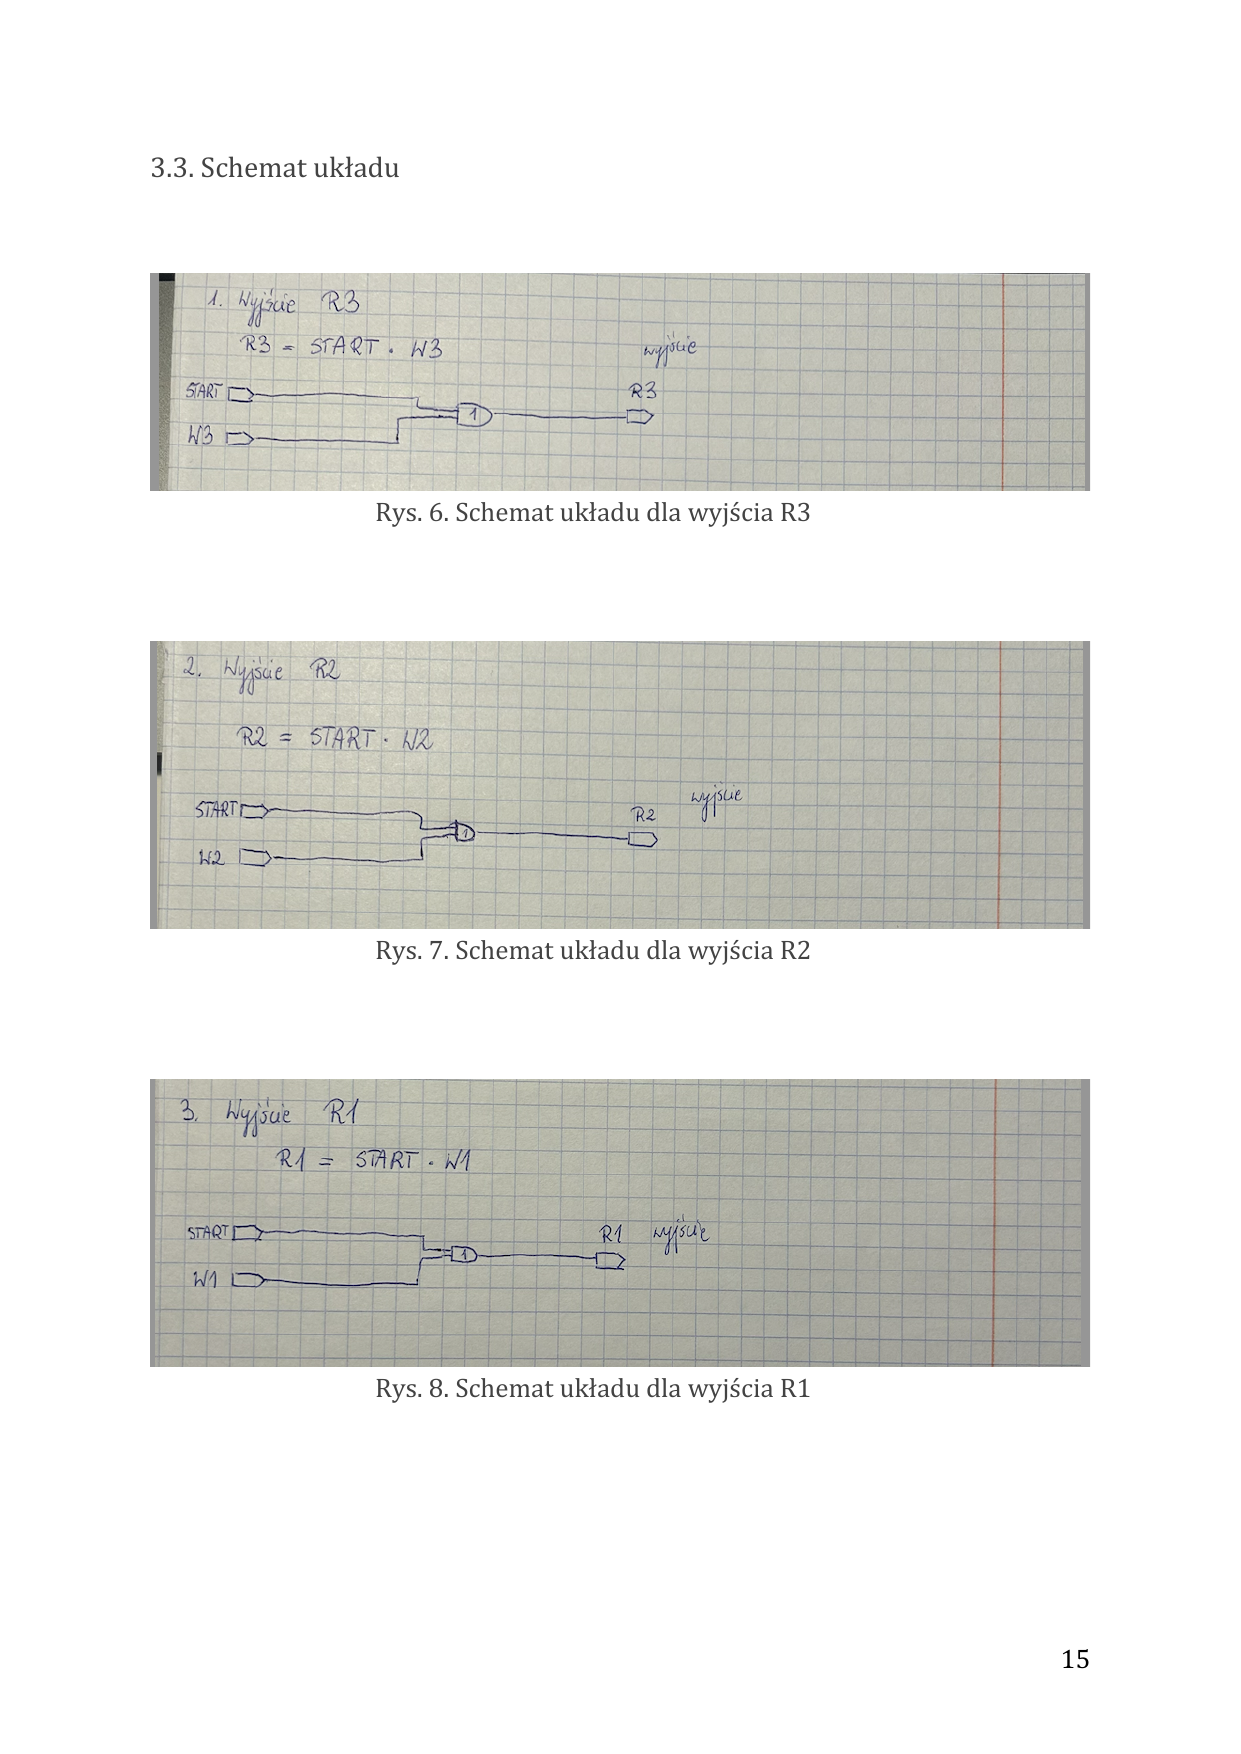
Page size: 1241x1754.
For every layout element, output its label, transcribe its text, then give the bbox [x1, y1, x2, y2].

picture [150, 1079, 1091, 1367]
text Rys. 6. Schemat układu dla wyjścia R3 [300, 495, 1090, 527]
text Rys. 7. Schemat układu dla wyjścia R2 [300, 933, 1090, 965]
picture [150, 641, 1091, 929]
text Rys. 8. Schemat układu dla wyjścia R1 [300, 1371, 1090, 1403]
picture [150, 273, 1091, 491]
subtitle 3.3. Schemat układu [150, 150, 1090, 184]
